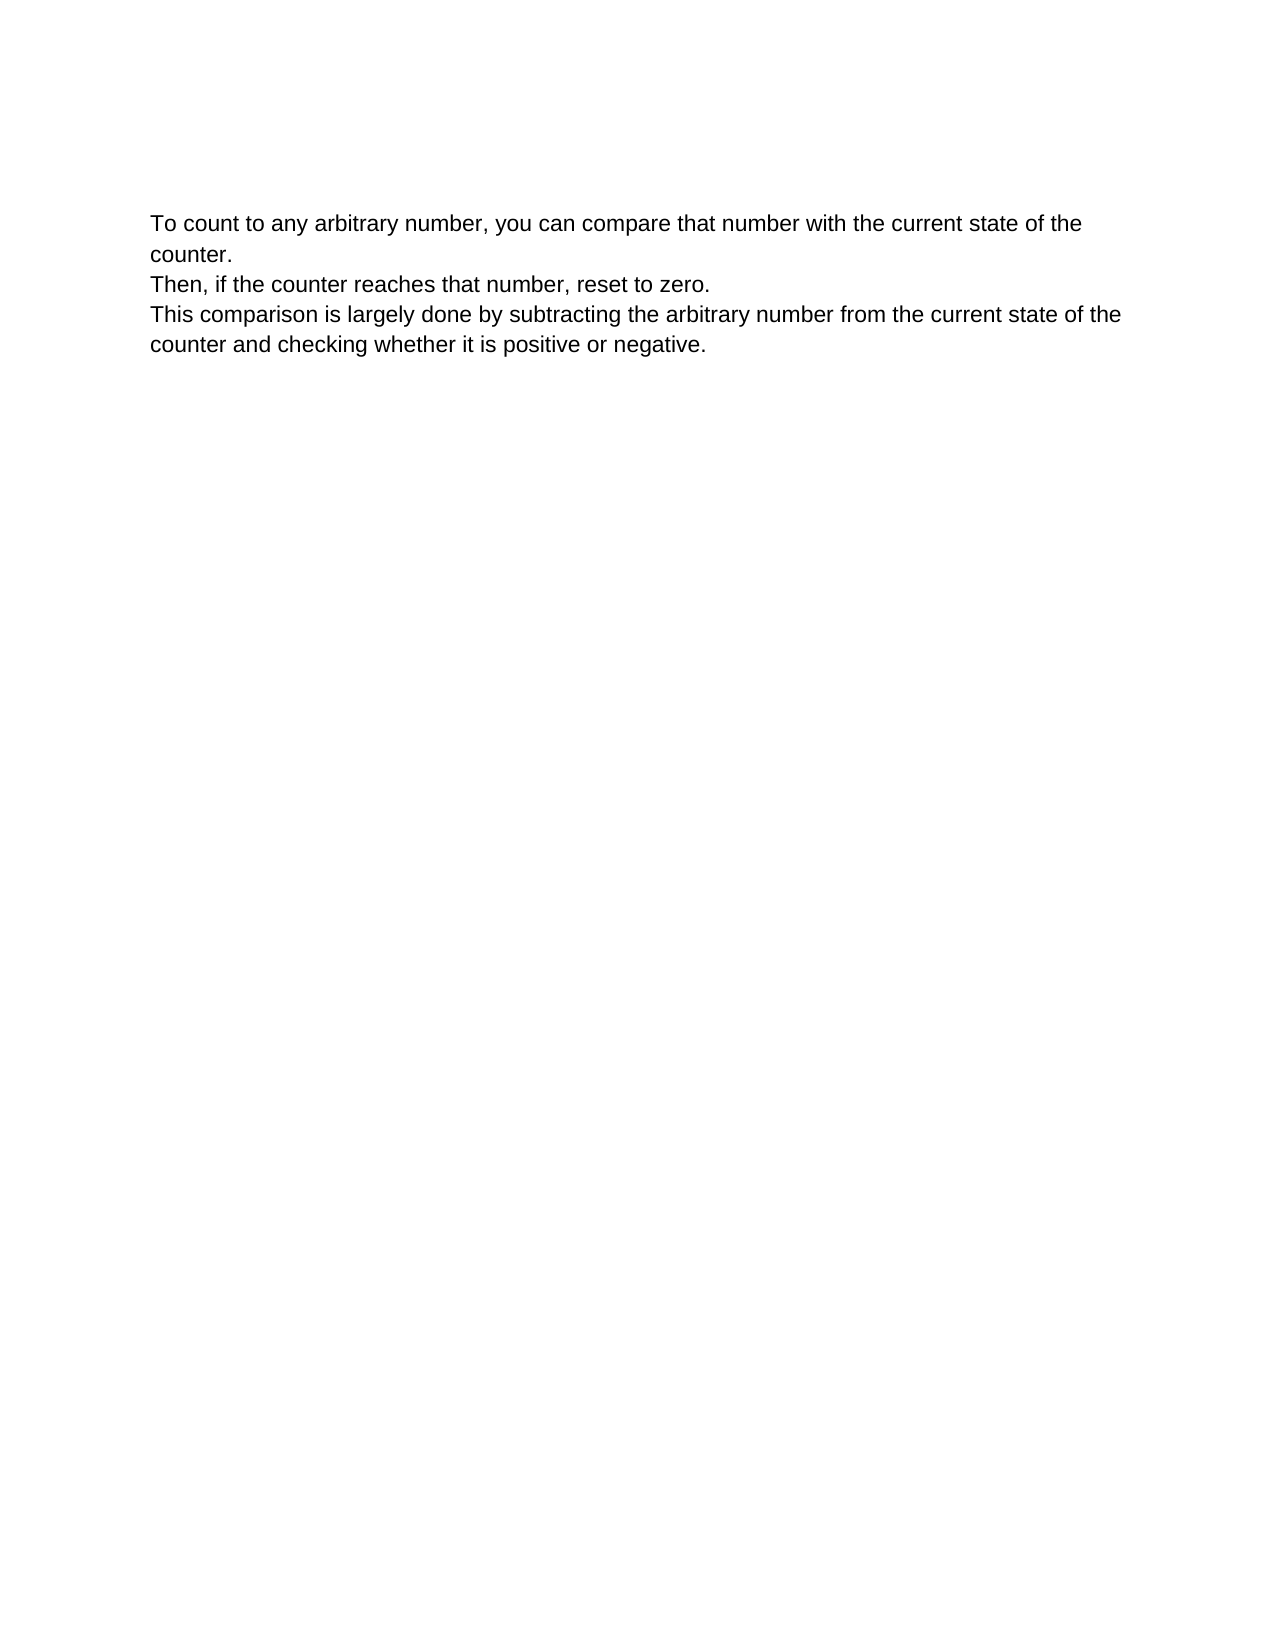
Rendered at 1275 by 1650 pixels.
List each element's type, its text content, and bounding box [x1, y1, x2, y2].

text Then, if the counter reaches that number, reset to zero. [150, 271, 1125, 297]
text To count to any arbitrary number, you can compare that number with the current state of the counter. [150, 210, 1125, 267]
text This comparison is largely done by subtracting the arbitrary number from the current state of the counter and checking whether it is positive or negative. [150, 301, 1125, 358]
